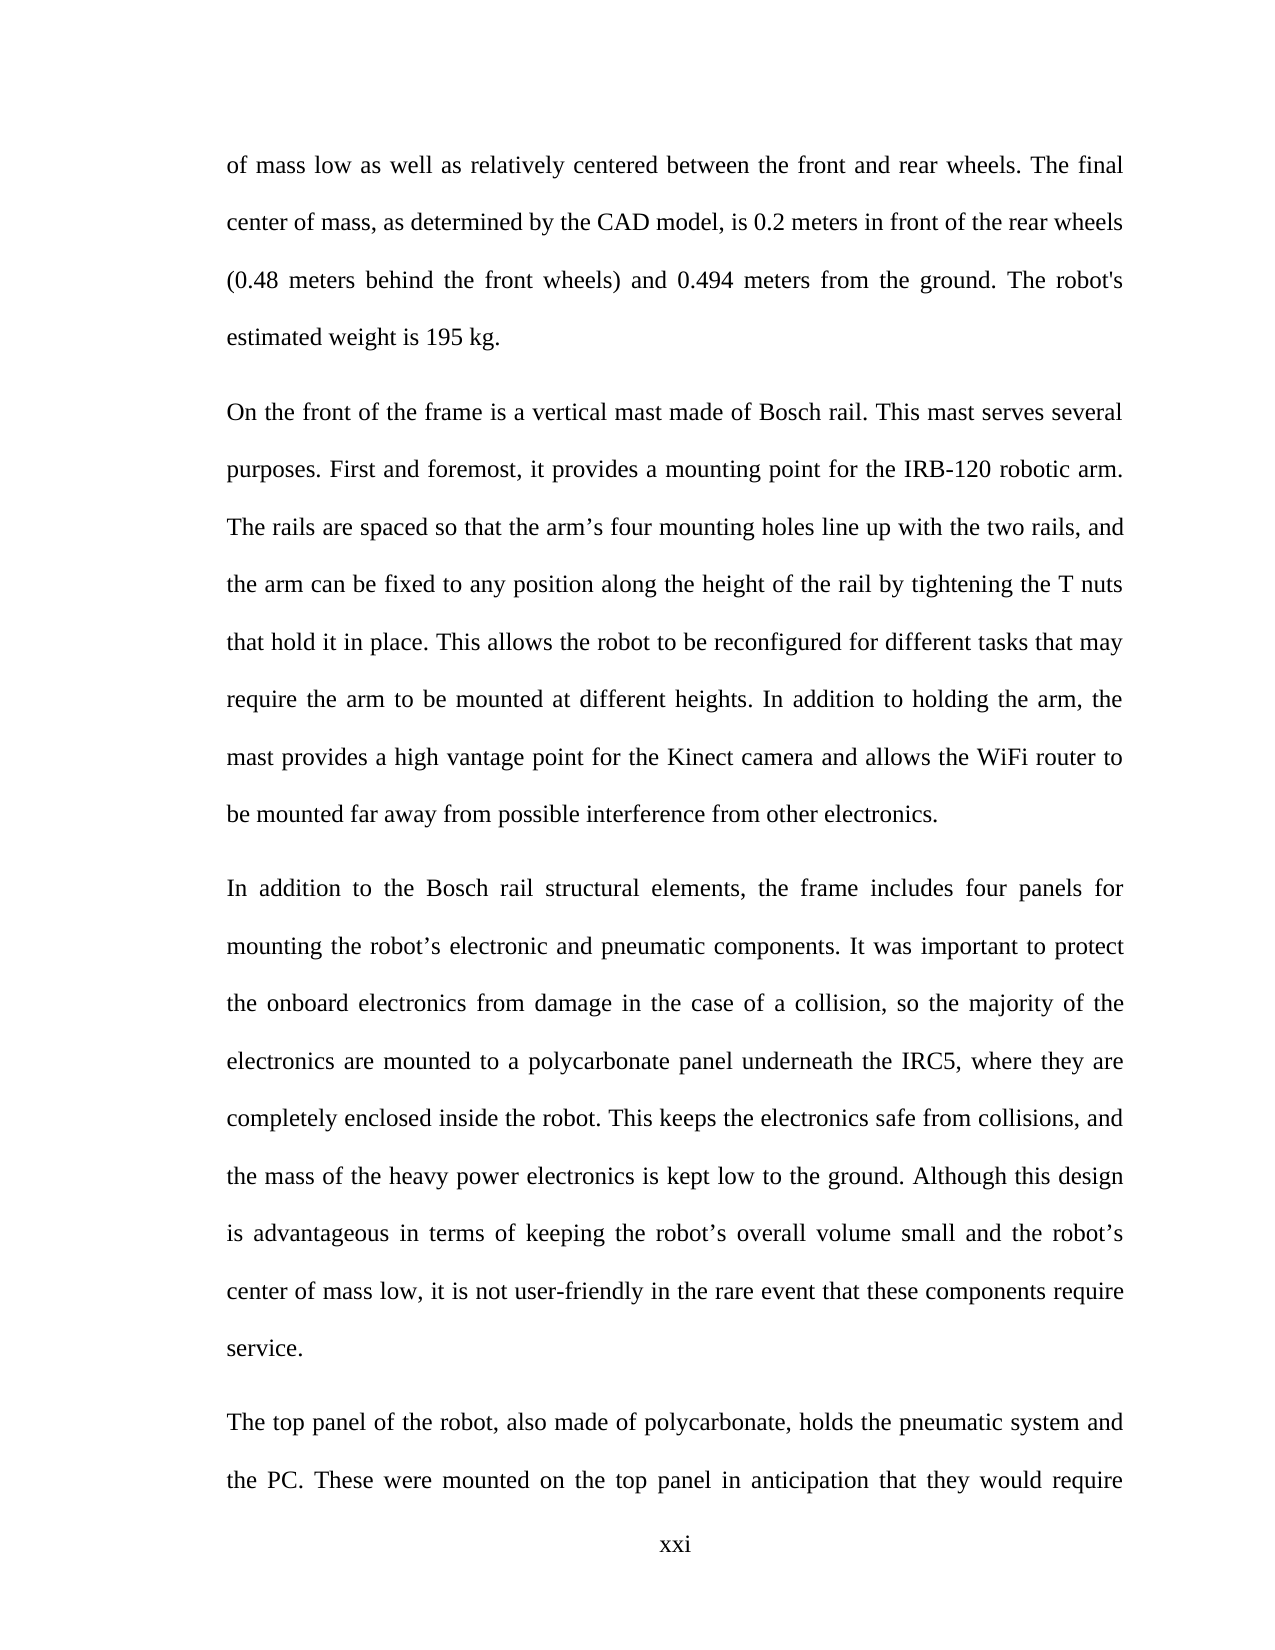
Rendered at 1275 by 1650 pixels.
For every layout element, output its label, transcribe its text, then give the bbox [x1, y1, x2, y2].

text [226, 1407, 1125, 1494]
text On the front of the frame is a vertical mast made of Bosch rail. This mast serves several purposes. First and foremost, it provides a mounting point for the IRB-120 robotic arm. The rails are spaced so that the arm’s four mounting holes line up with the two rails, and the arm can be fixed to any position along the height of the rail by tightening the T nuts that hold it in place. This allows the robot to be reconfigured for different tasks that may require the arm to be mounted at different heights. In addition to holding the arm, the mast provides a high vantage point for the Kinect camera and allows the WiFi router to be mounted far away from possible interference from other electronics. [226, 397, 1125, 828]
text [226, 150, 1125, 351]
text In addition to the Bosch rail structural elements, the frame includes four panels for mounting the robot’s electronic and pneumatic components. It was important to protect the onboard electronics from damage in the case of a collision, so the majority of the electronics are mounted to a polycarbonate panel underneath the IRC5, where they are completely enclosed inside the robot. This keeps the electronics safe from collisions, and the mass of the heavy power electronics is kept low to the ground. Although this design is advantageous in terms of keeping the robot’s overall volume small and the robot’s center of mass low, it is not user-friendly in the rare event that these components require service. [226, 873, 1125, 1362]
